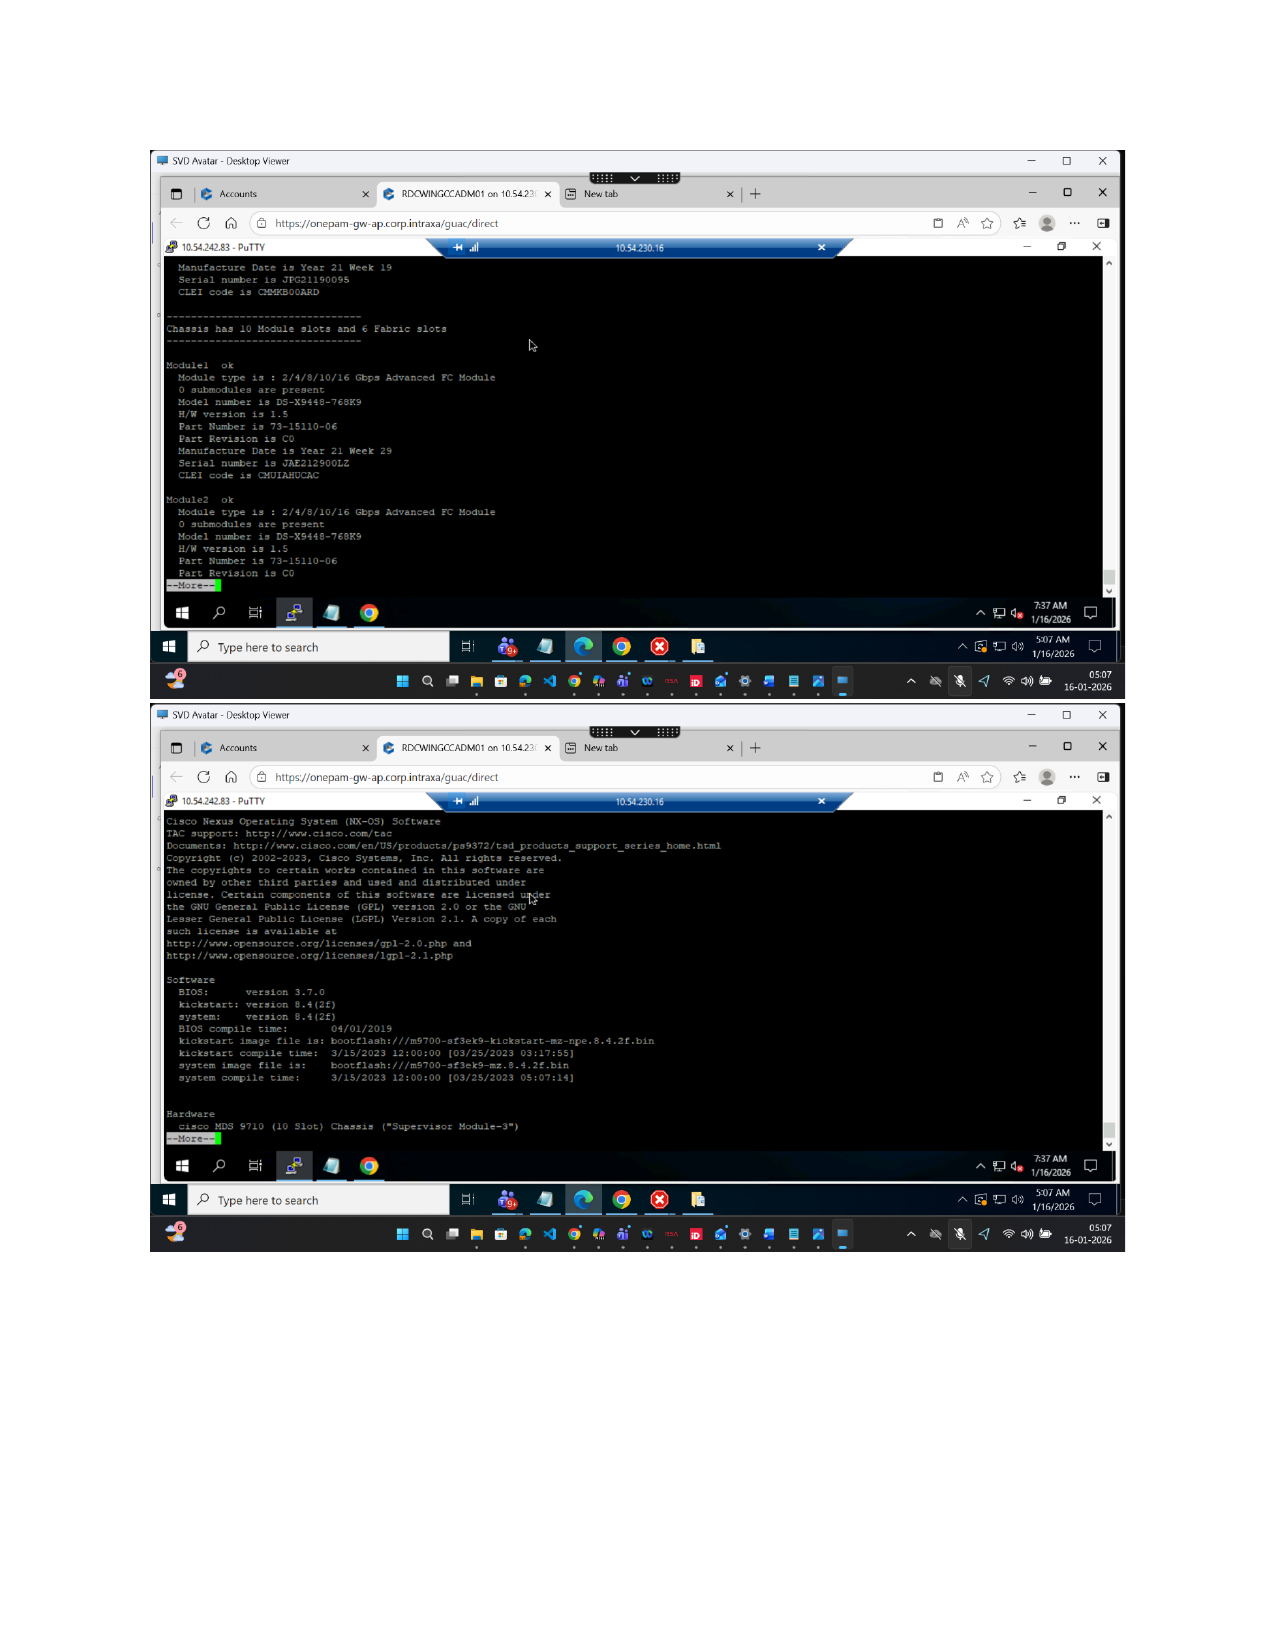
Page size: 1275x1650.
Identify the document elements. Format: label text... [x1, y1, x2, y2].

picture [150, 150, 1125, 699]
picture [150, 703, 1125, 1252]
